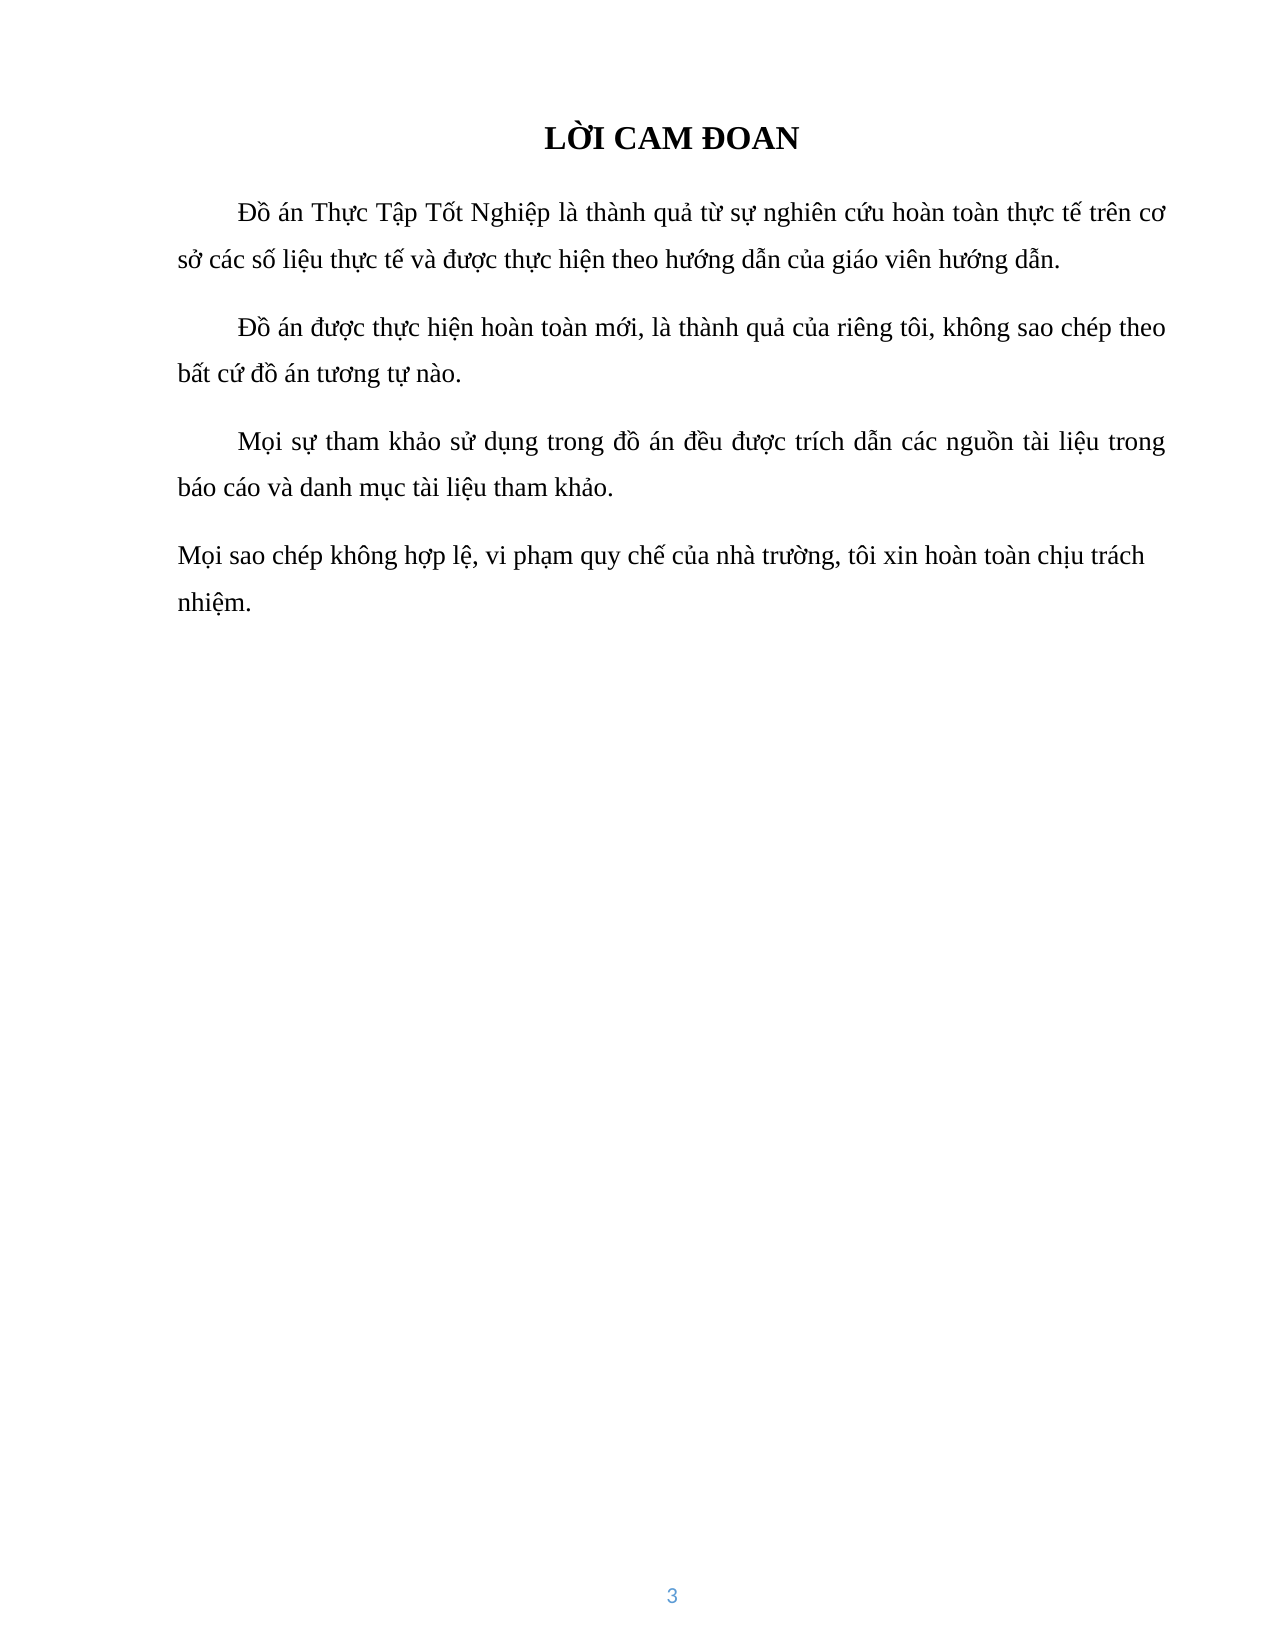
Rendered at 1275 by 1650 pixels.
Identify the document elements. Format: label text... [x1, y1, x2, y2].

text Đồ án Thực Tập Tốt Nghiệp là thành quả từ sự nghiên cứu hoàn toàn thực tế trên cơ sở các số liệu thực tế và được thực hiện theo hướng dẫn của giáo viên hướng dẫn. [177, 196, 1167, 274]
text Đồ án được thực hiện hoàn toàn mới, là thành quả của riêng tôi, không sao chép theo bất cứ đồ án tương tự nào. [177, 311, 1167, 388]
text Mọi sự tham khảo sử dụng trong đồ án đều được trích dẫn các nguồn tài liệu trong báo cáo và danh mục tài liệu tham khảo. [177, 425, 1167, 503]
text Mọi sao chép không hợp lệ, vi phạm quy chế của nhà trường, tôi xin hoàn toàn chịu trách nhiệm. [177, 539, 1167, 617]
text LỜI CAM ĐOAN [177, 118, 1167, 156]
